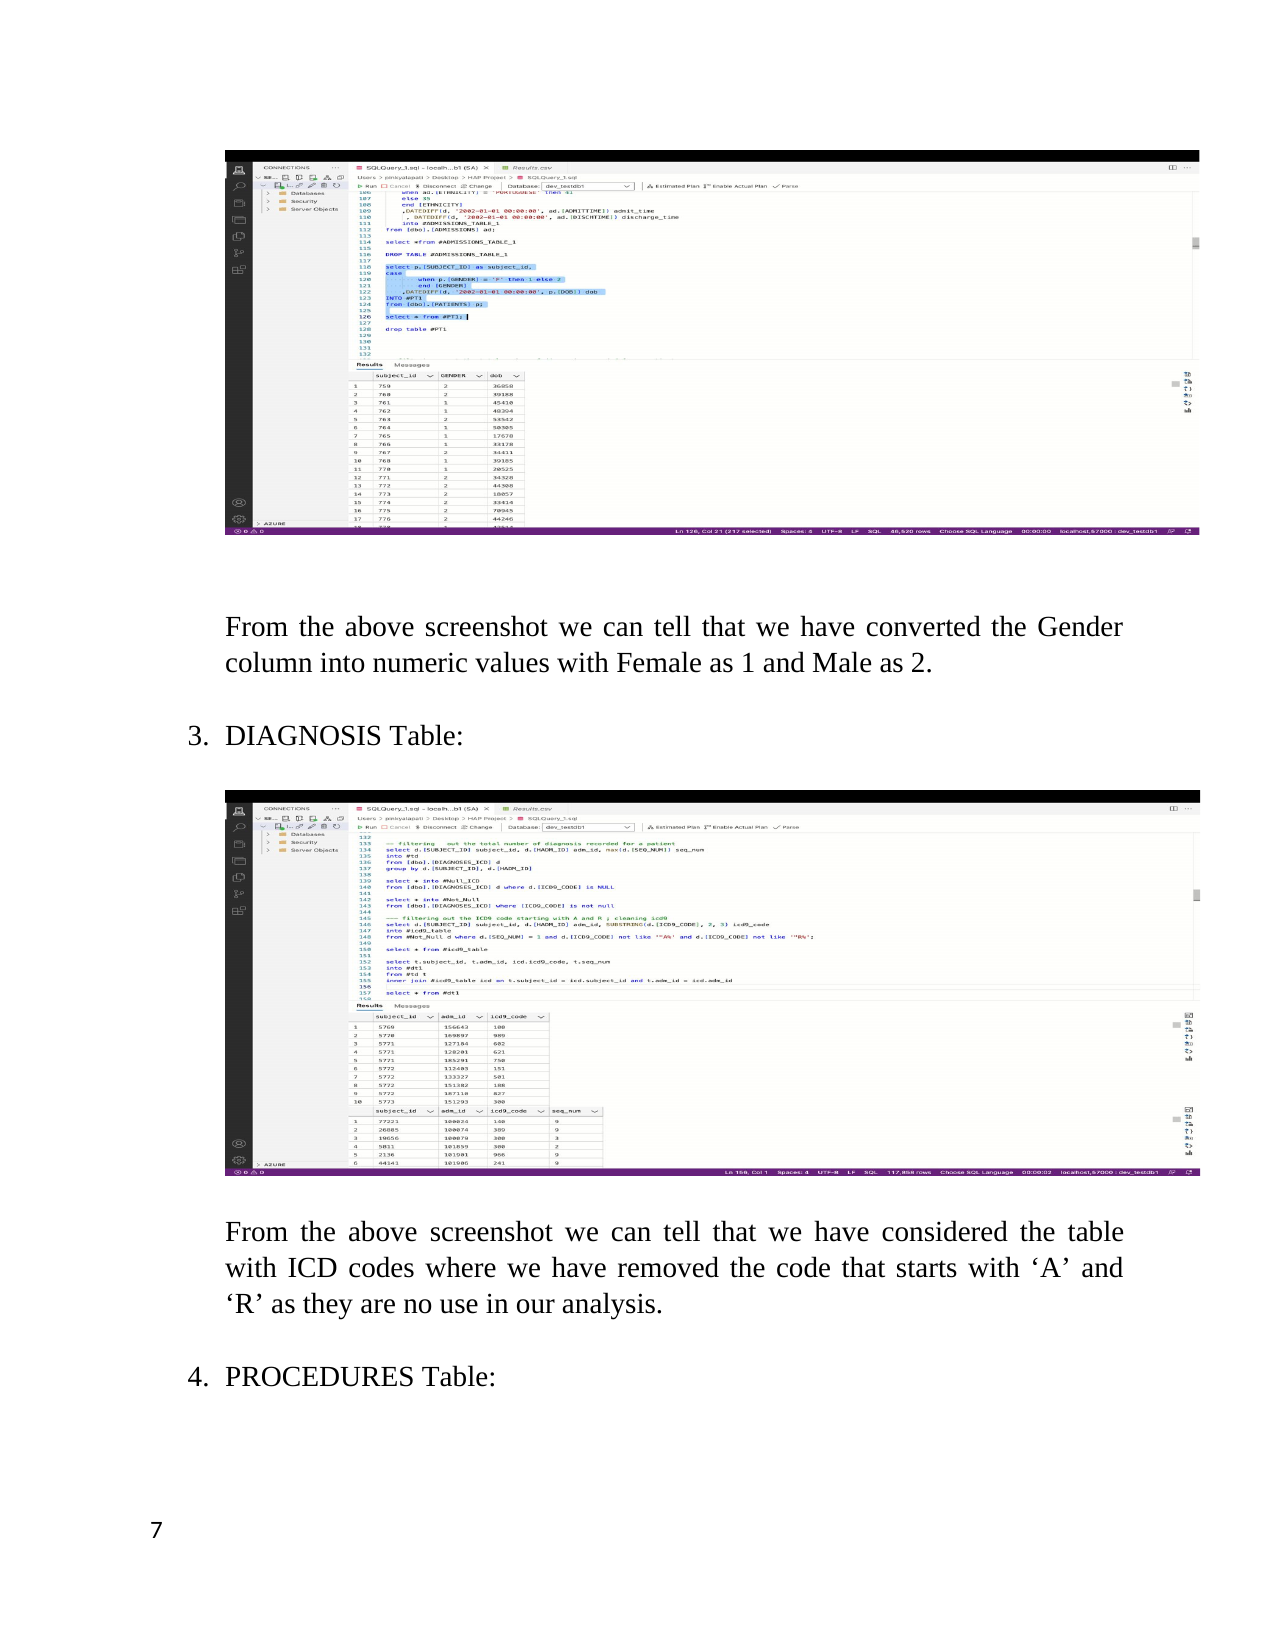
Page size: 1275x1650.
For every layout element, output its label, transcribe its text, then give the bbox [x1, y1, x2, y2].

list PROCEDURES Table: [187, 1359, 1125, 1392]
picture [225, 150, 1200, 535]
list From the above screenshot we can tell that we have converted the Gender column into numeric values with Female as 1 and Male as 2. [225, 609, 1125, 679]
picture [225, 790, 1200, 1176]
list From the above screenshot we can tell that we have considered the table with ICD codes where we have removed the code that starts with ‘A’ and ‘R’ as they are no use in our analysis. [225, 1214, 1125, 1320]
list DIAGNOSIS Table: [187, 718, 1125, 751]
